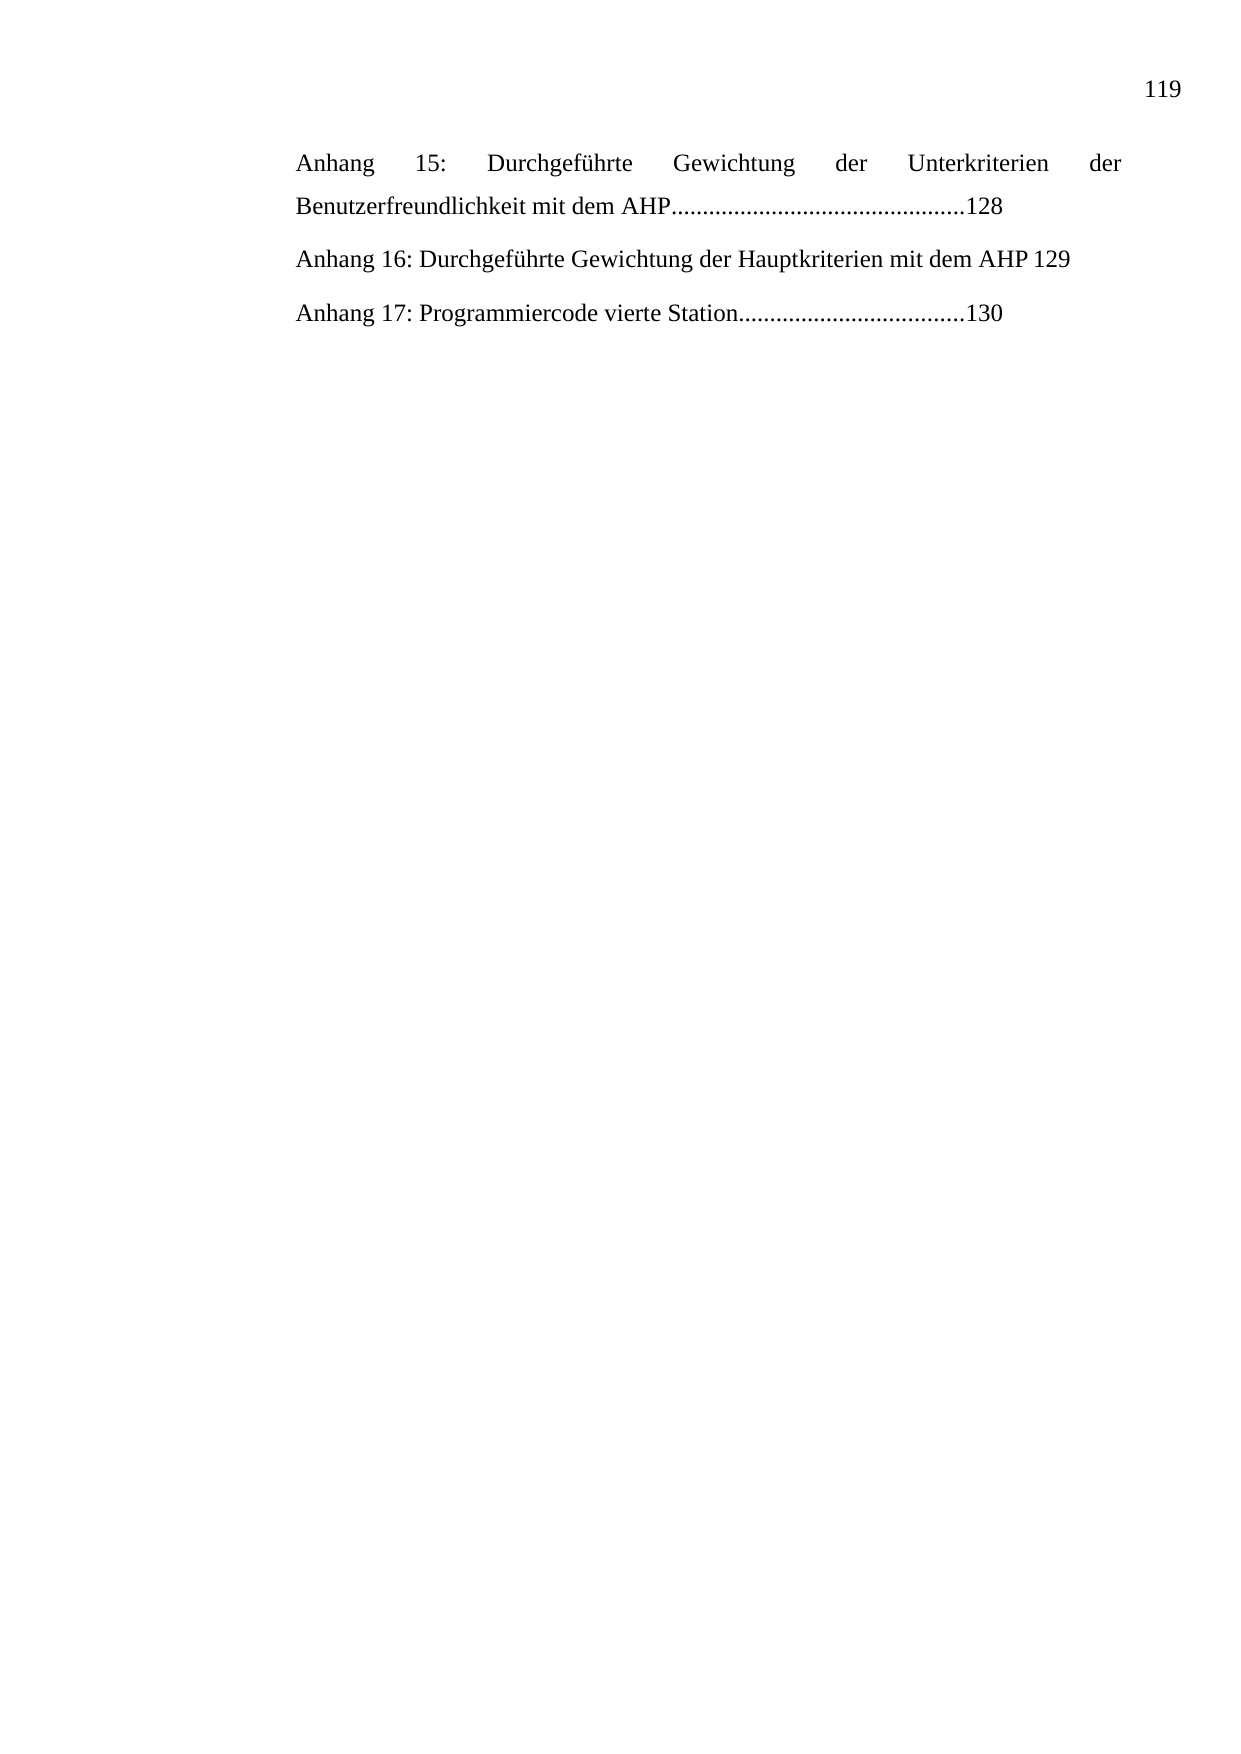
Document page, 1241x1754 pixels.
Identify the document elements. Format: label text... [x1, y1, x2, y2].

text Anhang 15: Durchgeführte Gewichtung der Unterkriterien der Benutzerfreundlichkeit mit dem AHP 128 [295, 148, 1122, 219]
text Anhang 17: Programmiercode vierte Station 130 [295, 298, 1122, 327]
text Anhang 16: Durchgeführte Gewichtung der Hauptkriterien mit dem AHP 129 [295, 244, 1122, 273]
